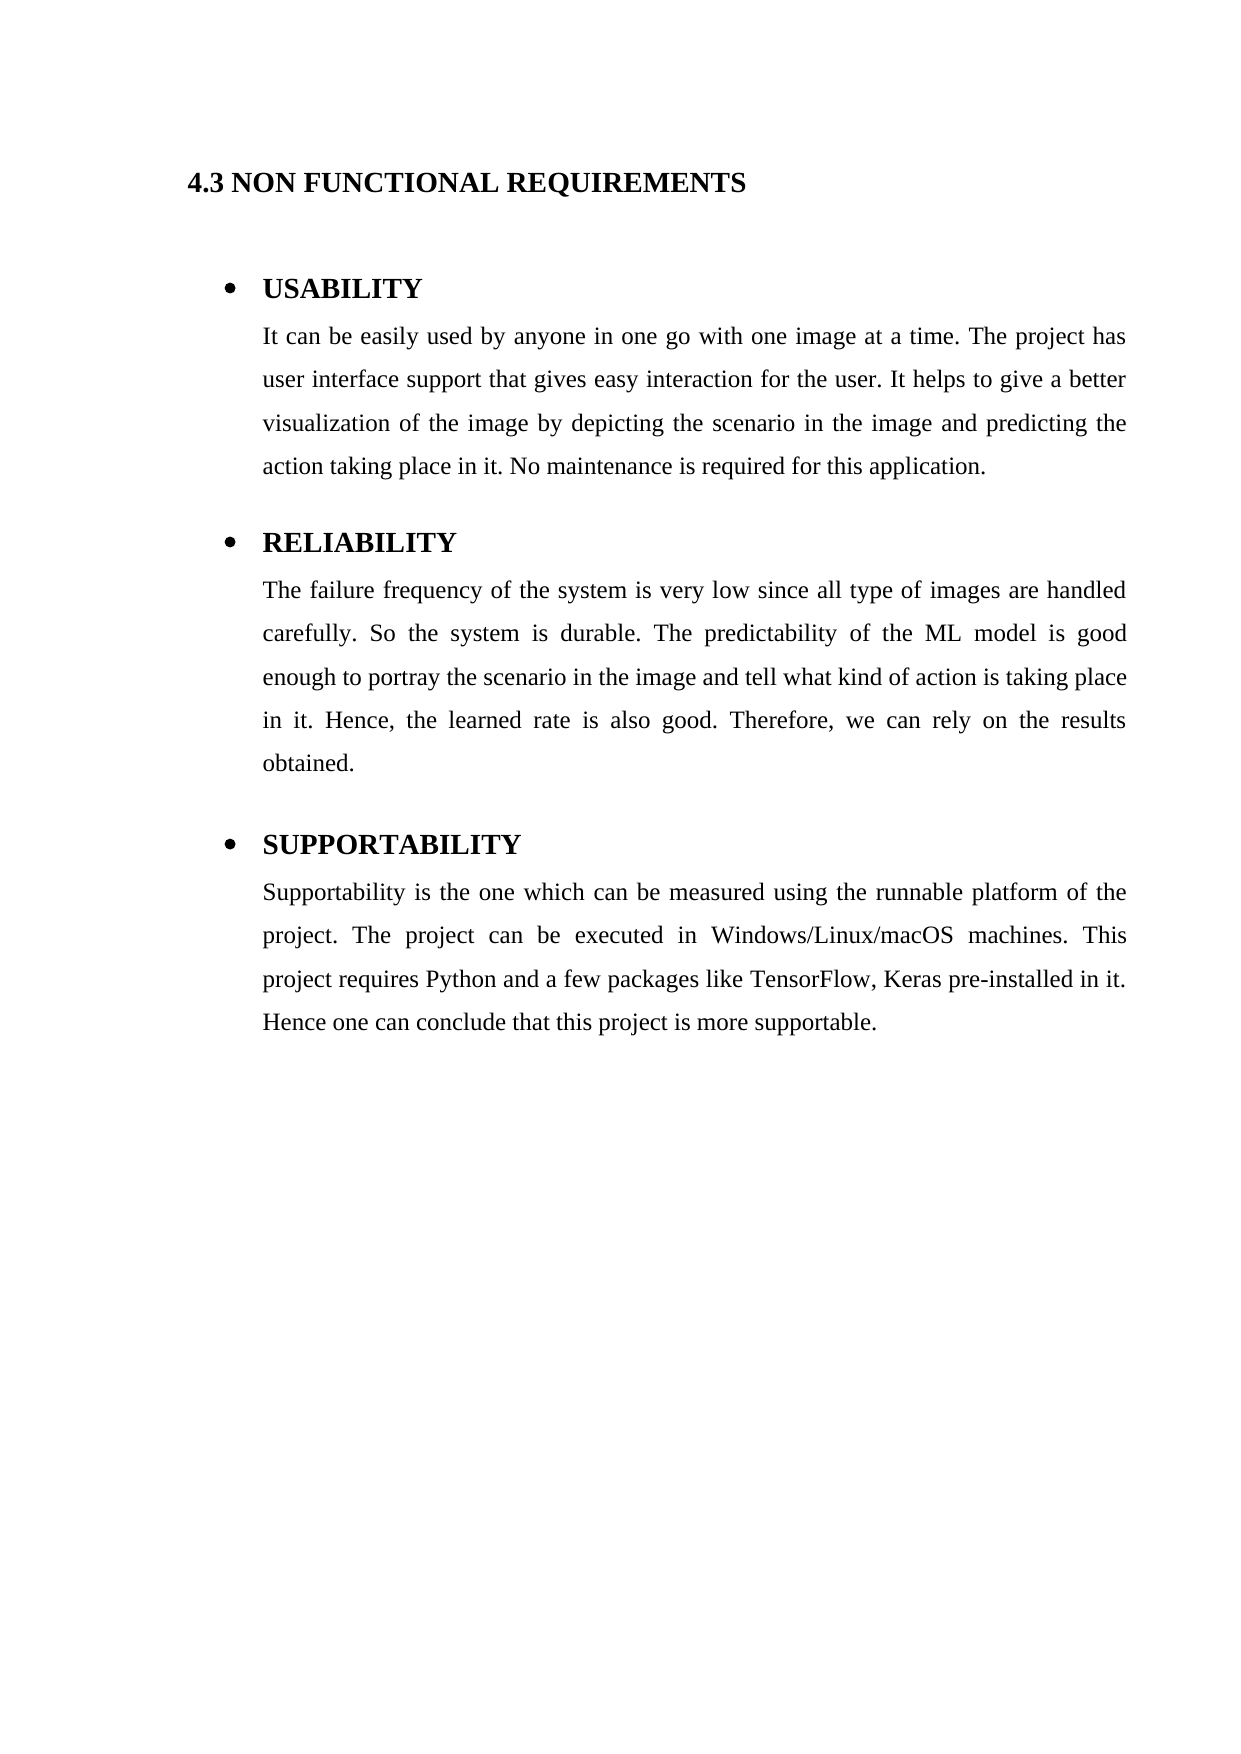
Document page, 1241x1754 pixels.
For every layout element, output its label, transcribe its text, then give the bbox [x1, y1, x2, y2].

list USABILITY [225, 271, 1128, 304]
list SUPPORTABILITY [225, 827, 1128, 861]
list The failure frequency of the system is very low since all type of images are handled carefully. So the system is durable. The predictability of the ML model is good enough to portray the scenario in the image and tell what kind of action is taking place in it. Hence, the learned rate is also good. Therefore, we can rely on the results obtained. [262, 575, 1128, 777]
list It can be easily used by anyone in one go with one image at a time. The project has user interface support that gives easy interaction for the user. It helps to give a better visualization of the image by depicting the scenario in the image and predicting the action taking place in it. No maintenance is required for this application. [262, 321, 1128, 479]
text 4.3 NON FUNCTIONAL REQUIREMENTS [187, 165, 1128, 199]
list Supportability is the one which can be measured using the runnable platform of the project. The project can be executed in Windows/Linux/macOS machines. This project requires Python and a few packages like TensorFlow, Keras pre-installed in it. Hence one can conclude that this project is more supportable. [262, 877, 1128, 1036]
list RELIABILITY [225, 525, 1128, 558]
